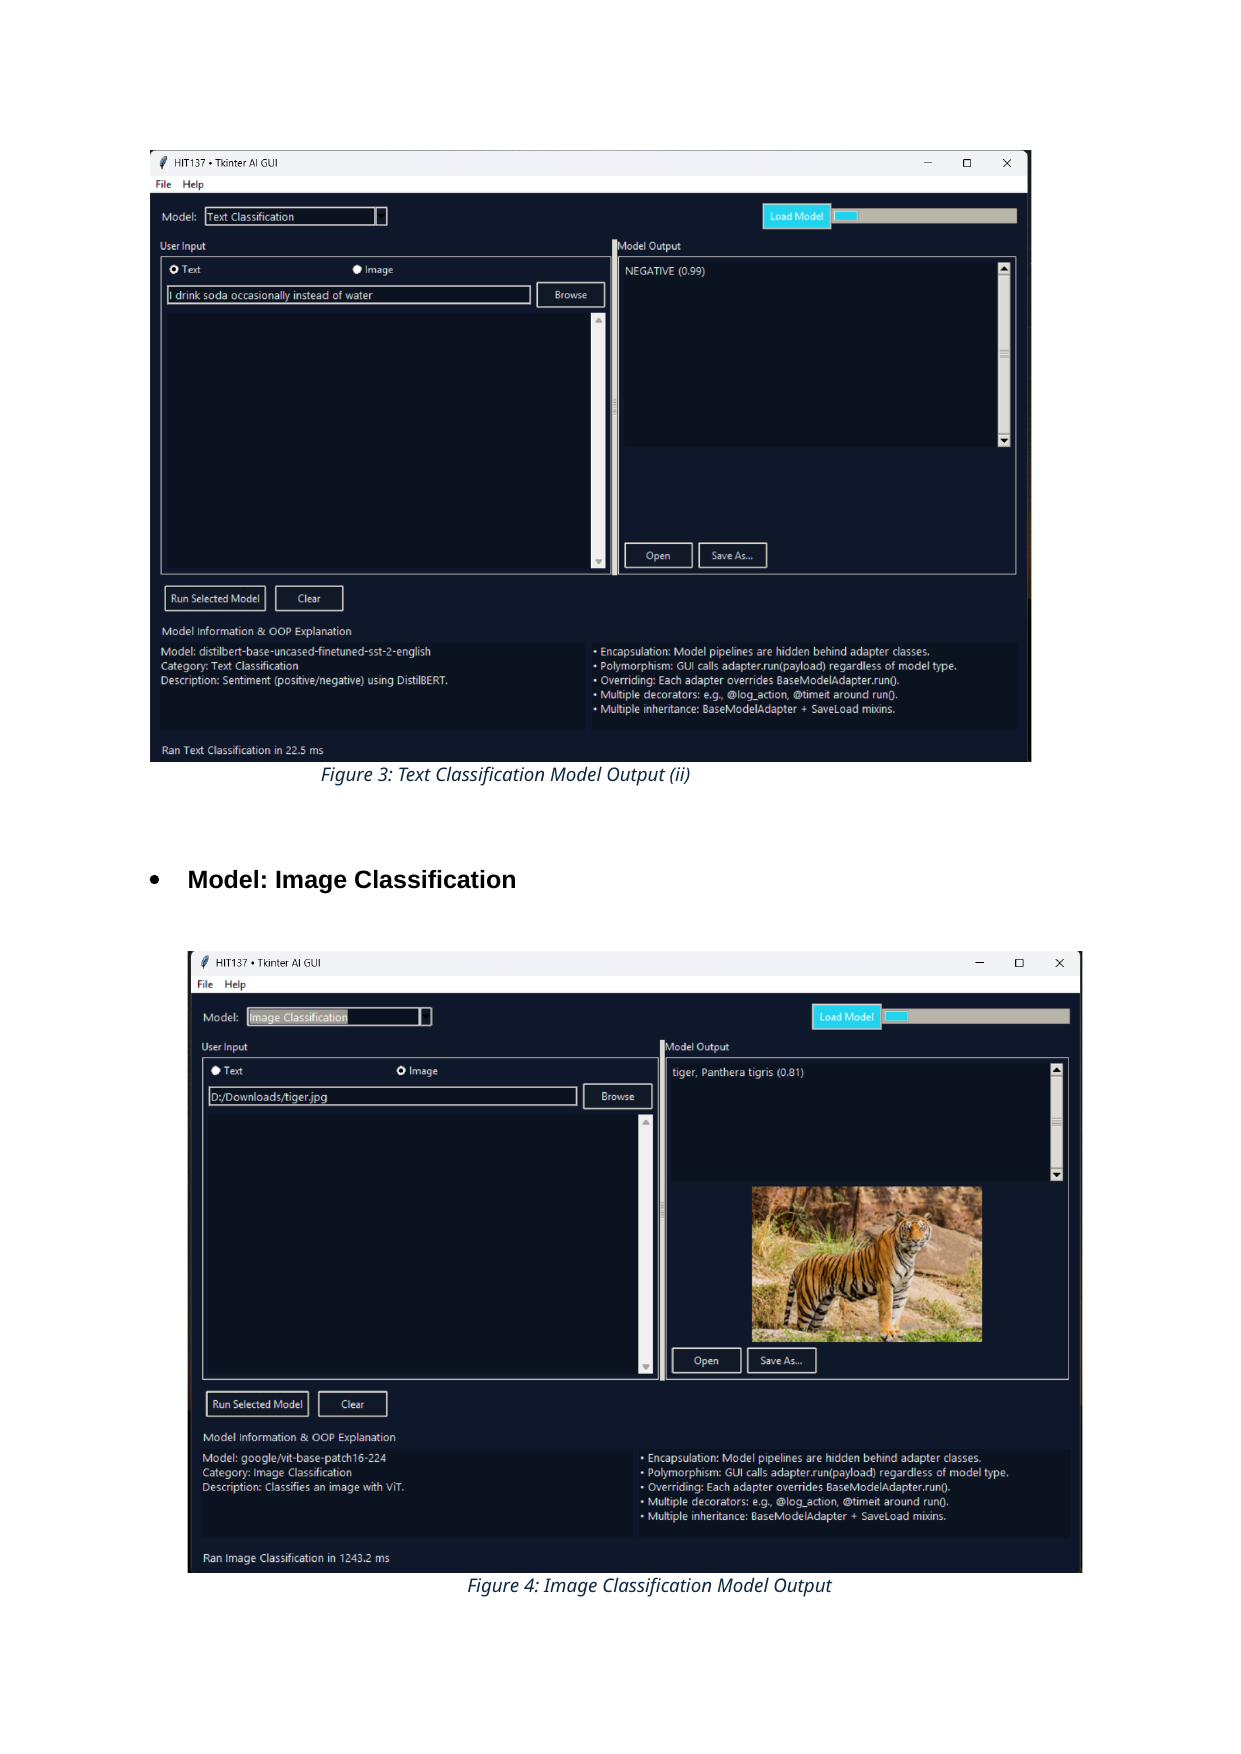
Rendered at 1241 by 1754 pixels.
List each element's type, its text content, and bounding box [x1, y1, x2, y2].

list Model: Image Classification [150, 865, 1090, 894]
text Figure 3: Text Classification Model Output (ii) [150, 761, 1090, 787]
picture [187, 951, 1083, 1573]
picture [150, 150, 1032, 762]
text Figure 4: Image Classification Model Output [150, 1572, 1090, 1598]
